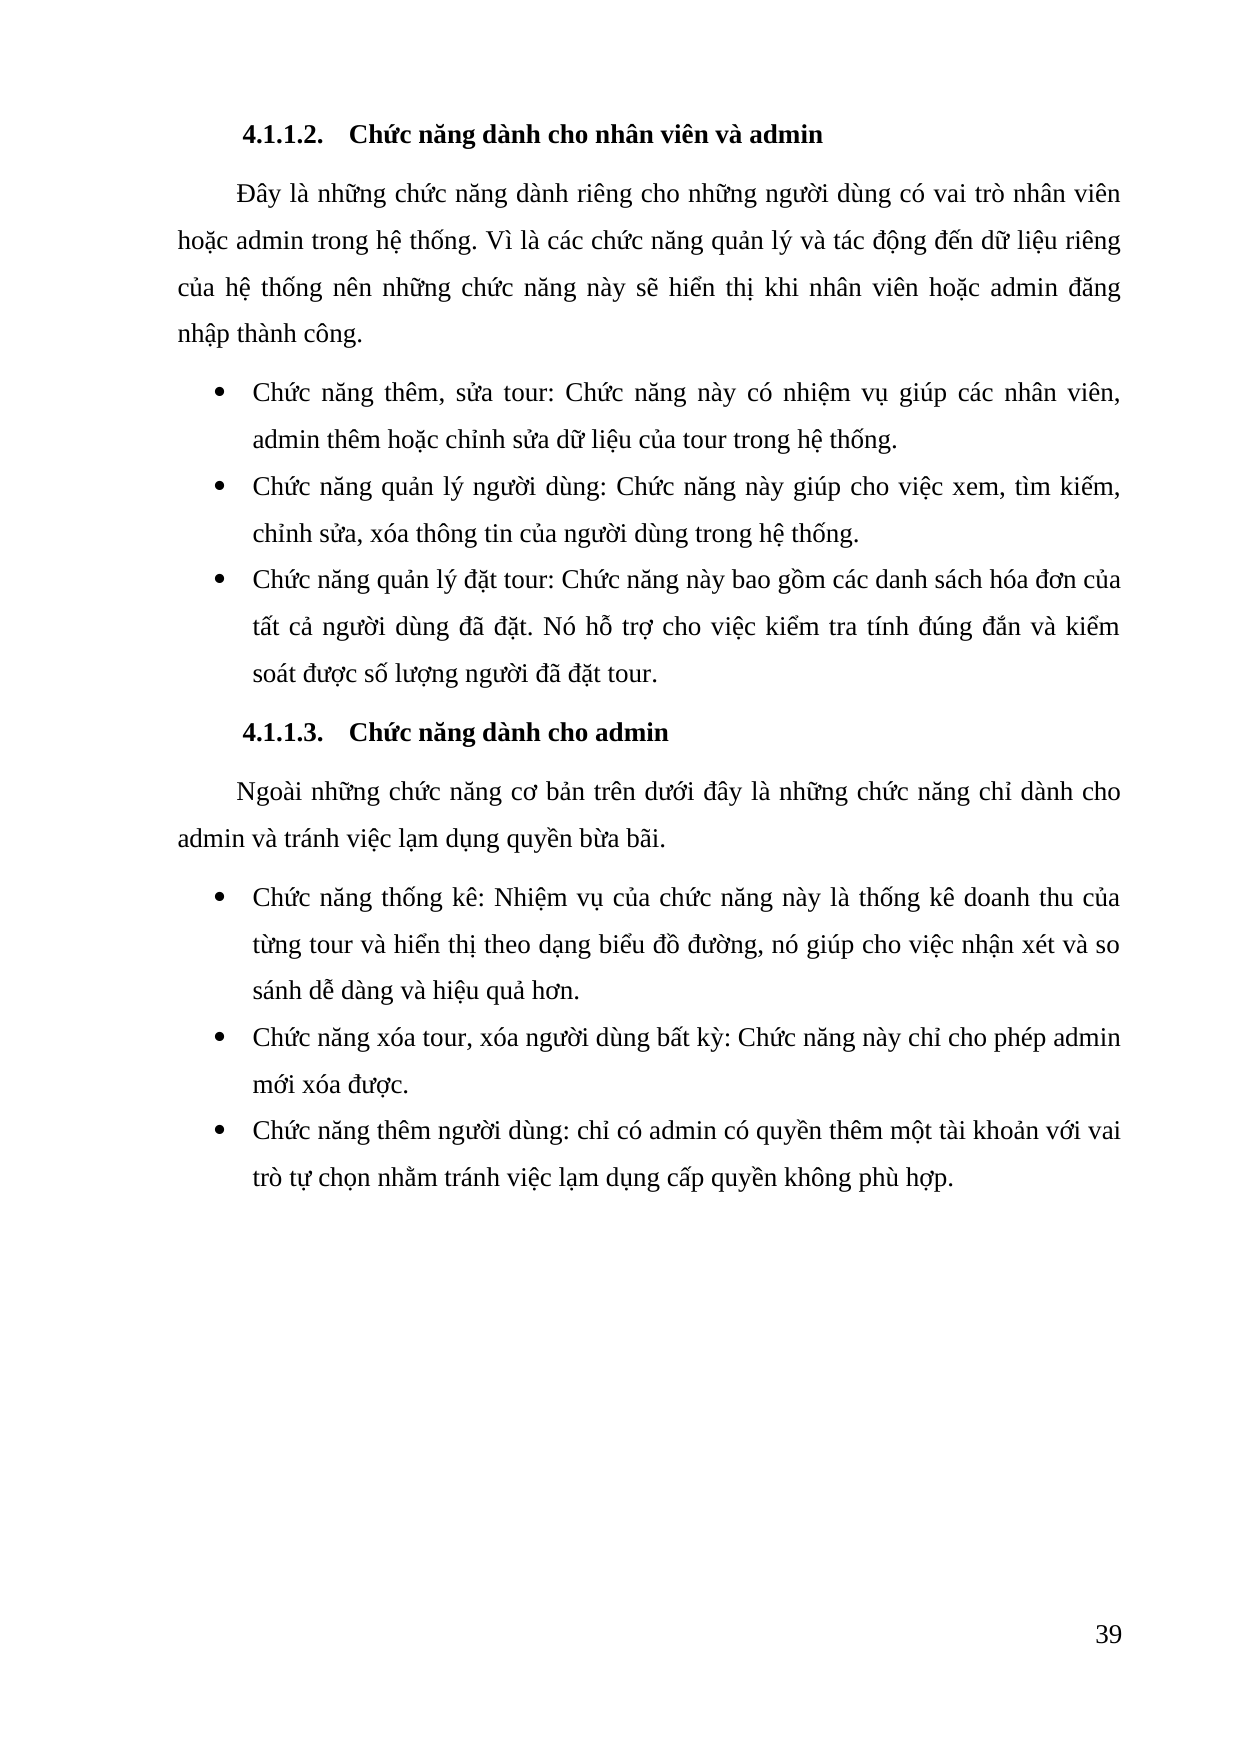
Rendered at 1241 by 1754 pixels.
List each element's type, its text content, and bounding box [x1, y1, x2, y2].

subtitle Chức năng dành cho nhân viên và admin [242, 118, 1122, 149]
text Ngoài những chức năng cơ bản trên dưới đây là những chức năng chỉ dành cho admin và tránh việc lạm dụng quyền bừa bãi. [177, 775, 1122, 853]
list Chức năng xóa tour, xóa người dùng bất kỳ: Chức năng này chỉ cho phép admin mới xóa được. [215, 1021, 1122, 1099]
list Chức năng quản lý người dùng: Chức năng này giúp cho việc xem, tìm kiếm, chỉnh sửa, xóa thông tin của người dùng trong hệ thống. [215, 470, 1122, 548]
list Chức năng thêm, sửa tour: Chức năng này có nhiệm vụ giúp các nhân viên, admin thêm hoặc chỉnh sửa dữ liệu của tour trong hệ thống. [215, 376, 1122, 454]
list Chức năng thêm người dùng: chỉ có admin có quyền thêm một tài khoản với vai trò tự chọn nhằm tránh việc lạm dụng cấp quyền không phù hợp. [215, 1114, 1122, 1192]
subtitle Chức năng dành cho admin [242, 716, 1122, 747]
list Chức năng thống kê: Nhiệm vụ của chức năng này là thống kê doanh thu của từng tour và hiển thị theo dạng biểu đồ đường, nó giúp cho việc nhận xét và so sánh dễ dàng và hiệu quả hơn. [215, 881, 1122, 1006]
text Đây là những chức năng dành riêng cho những người dùng có vai trò nhân viên hoặc admin trong hệ thống. Vì là các chức năng quản lý và tác động đến dữ liệu riêng của hệ thống nên những chức năng này sẽ hiển thị khi nhân viên hoặc admin đăng nhập thành công. [177, 177, 1122, 348]
list Chức năng quản lý đặt tour: Chức năng này bao gồm các danh sách hóa đơn của tất cả người dùng đã đặt. Nó hỗ trợ cho việc kiểm tra tính đúng đắn và kiểm soát được số lượng người đã đặt tour. [215, 563, 1122, 688]
